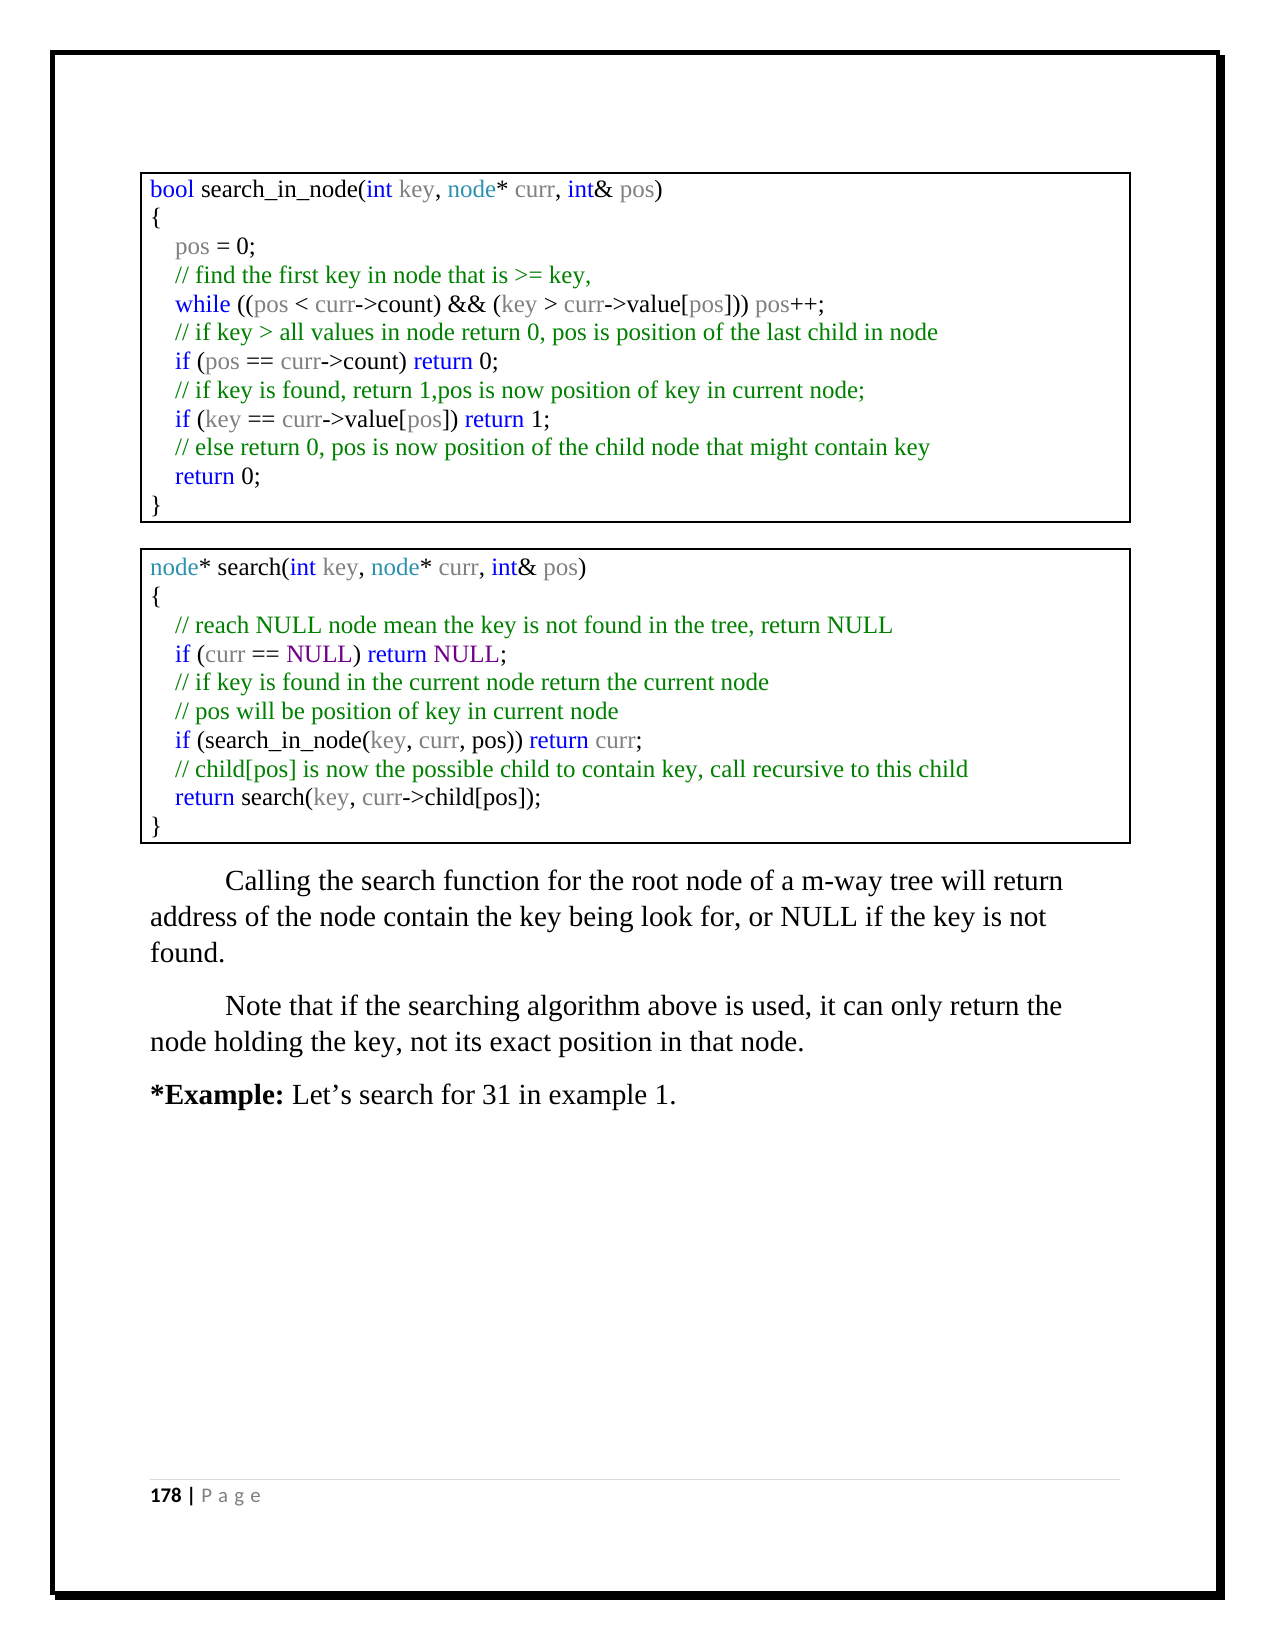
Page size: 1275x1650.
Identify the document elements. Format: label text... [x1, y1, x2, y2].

text return search(key, curr->child[pos]); [150, 782, 1120, 807]
text Note that if the searching algorithm above is used, it can only return the node holding the key, not its exact position in that node. [150, 988, 1120, 1058]
text { [150, 581, 1120, 610]
text // find the first key in node that is >= key, [150, 260, 1120, 289]
text pos = 0; [150, 231, 1120, 260]
text *Example: Let’s search for 31 in example 1. [150, 1077, 1120, 1111]
text bool search_in_node(int key, node* curr, int& pos) [142, 174, 1129, 202]
text while ((pos < curr->count) && (key > curr->value[pos])) pos++; [150, 289, 1120, 317]
text } [142, 488, 1129, 521]
text // if key is found in the current node return the current node [150, 667, 1120, 696]
text // reach NULL node mean the key is not found in the tree, return NULL [150, 610, 1120, 639]
text if (pos == curr->count) return 0; [150, 346, 1120, 375]
text node* search(int key, node* curr, int& pos) [142, 550, 1129, 581]
text // pos will be position of key in current node [150, 696, 1120, 725]
text if (search_in_node(key, curr, pos)) return curr; [150, 725, 1120, 754]
text if (key == curr->value[pos]) return 1; [150, 404, 1120, 432]
text // if key is found, return 1,pos is now position of key in current node; [150, 375, 1120, 404]
text Calling the search function for the root node of a m-way tree will return address of the node contain the key being look for, or NULL if the key is not found. [150, 863, 1120, 969]
text } [142, 807, 1129, 842]
text { [150, 202, 1120, 231]
text return 0; [150, 461, 1120, 488]
text // if key > all values in node return 0, pos is position of the last child in node [150, 317, 1120, 346]
text // else return 0, pos is now position of the child node that might contain key [150, 432, 1120, 461]
text if (curr == NULL) return NULL; [150, 639, 1120, 667]
text // child[pos] is now the possible child to contain key, call recursive to this child [150, 754, 1120, 782]
